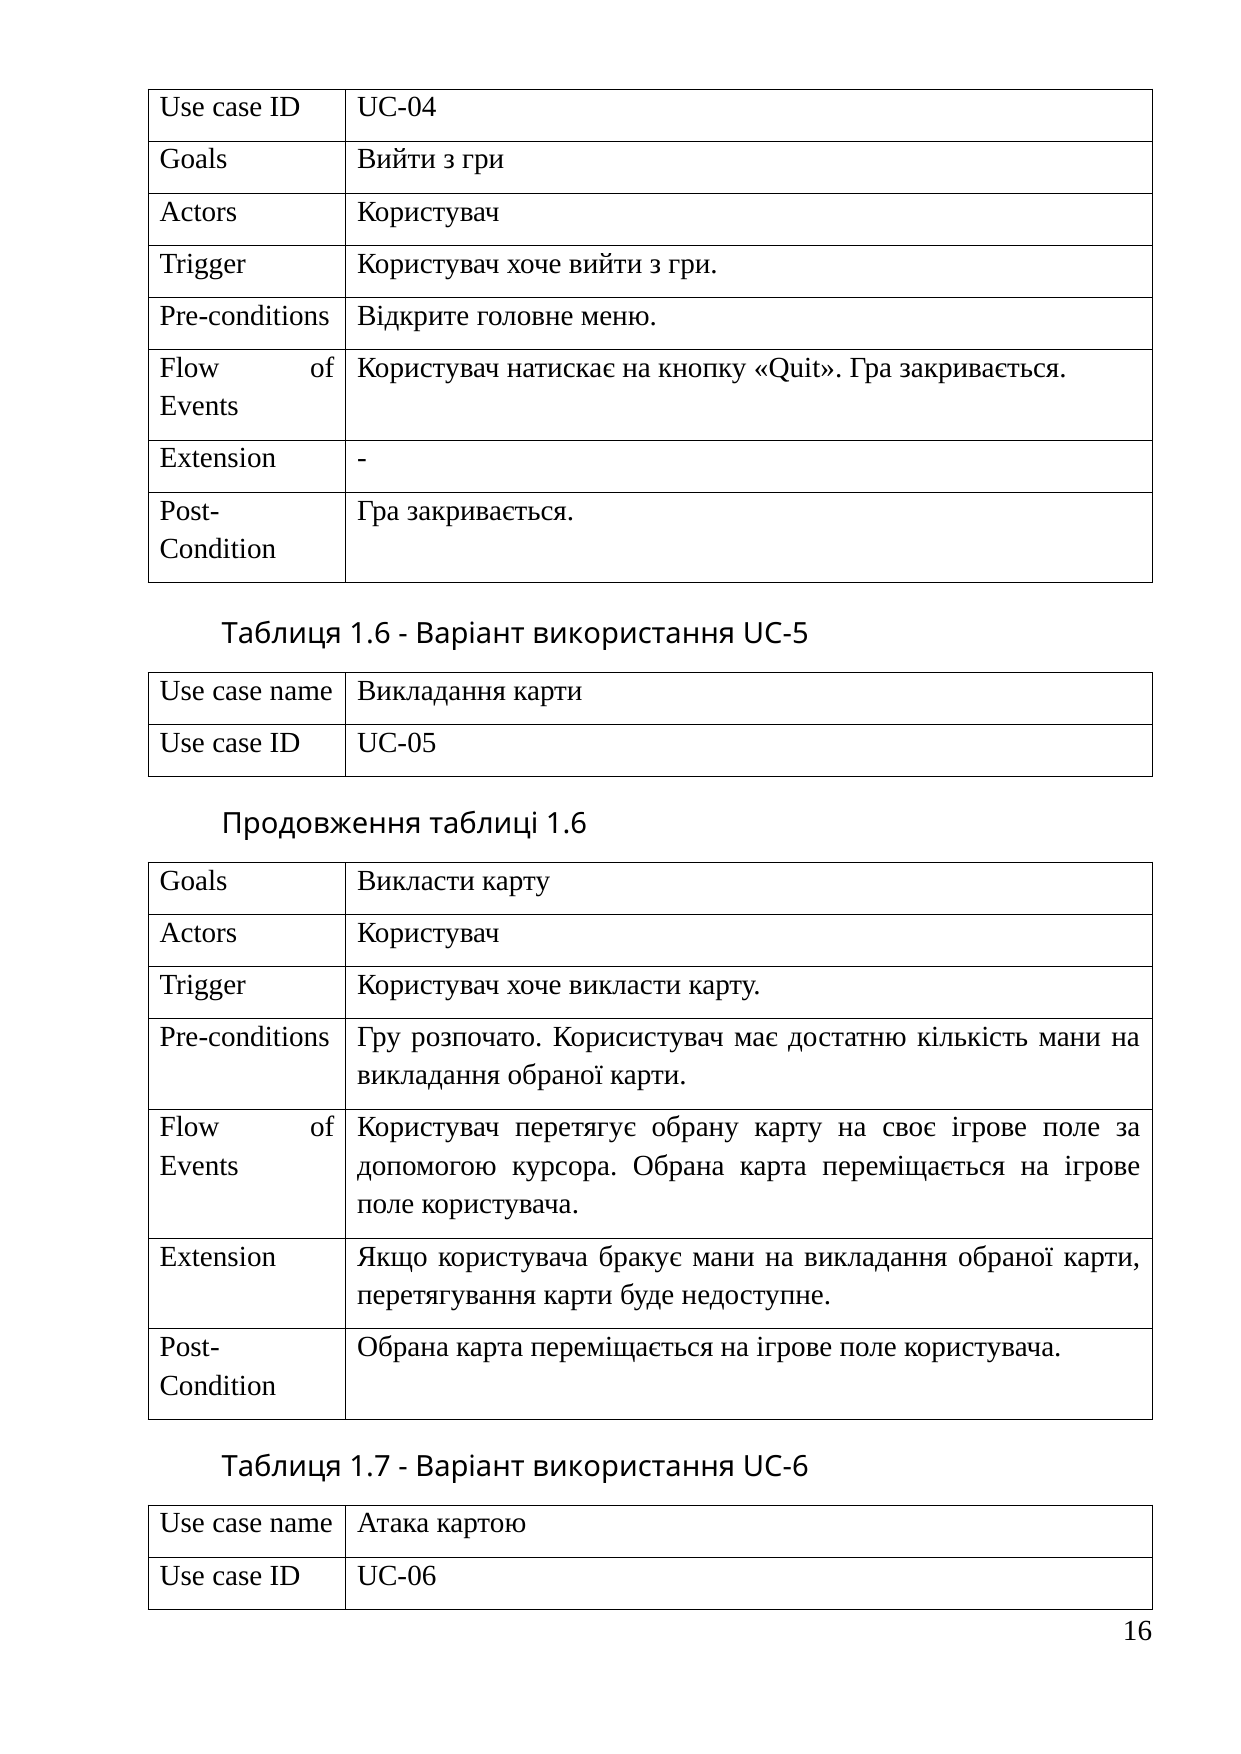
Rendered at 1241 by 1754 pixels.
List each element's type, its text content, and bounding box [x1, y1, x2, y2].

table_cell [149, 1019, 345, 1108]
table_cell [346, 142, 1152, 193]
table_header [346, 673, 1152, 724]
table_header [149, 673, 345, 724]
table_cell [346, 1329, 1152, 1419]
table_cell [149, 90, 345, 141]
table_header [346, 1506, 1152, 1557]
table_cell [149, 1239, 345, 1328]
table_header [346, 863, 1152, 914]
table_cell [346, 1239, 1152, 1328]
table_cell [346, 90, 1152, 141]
text Таблиця 1.6 - Варіант використання UC-5 [148, 612, 1152, 652]
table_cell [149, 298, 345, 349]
text Продовження таблиці 1.6 [148, 802, 1152, 842]
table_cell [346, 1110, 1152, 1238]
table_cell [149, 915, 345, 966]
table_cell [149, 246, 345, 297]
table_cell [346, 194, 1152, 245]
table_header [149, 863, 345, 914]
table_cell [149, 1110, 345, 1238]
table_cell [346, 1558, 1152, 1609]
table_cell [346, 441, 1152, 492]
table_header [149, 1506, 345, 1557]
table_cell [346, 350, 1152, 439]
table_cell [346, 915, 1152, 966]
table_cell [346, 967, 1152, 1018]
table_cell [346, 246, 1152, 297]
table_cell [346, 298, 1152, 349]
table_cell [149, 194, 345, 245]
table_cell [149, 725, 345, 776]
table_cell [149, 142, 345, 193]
text Таблиця 1.7 - Варіант використання UC-6 [148, 1445, 1152, 1485]
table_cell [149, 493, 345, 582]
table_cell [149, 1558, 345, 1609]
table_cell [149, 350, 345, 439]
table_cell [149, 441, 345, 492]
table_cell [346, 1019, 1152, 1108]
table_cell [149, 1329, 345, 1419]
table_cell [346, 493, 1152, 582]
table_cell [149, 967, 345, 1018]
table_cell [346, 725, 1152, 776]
